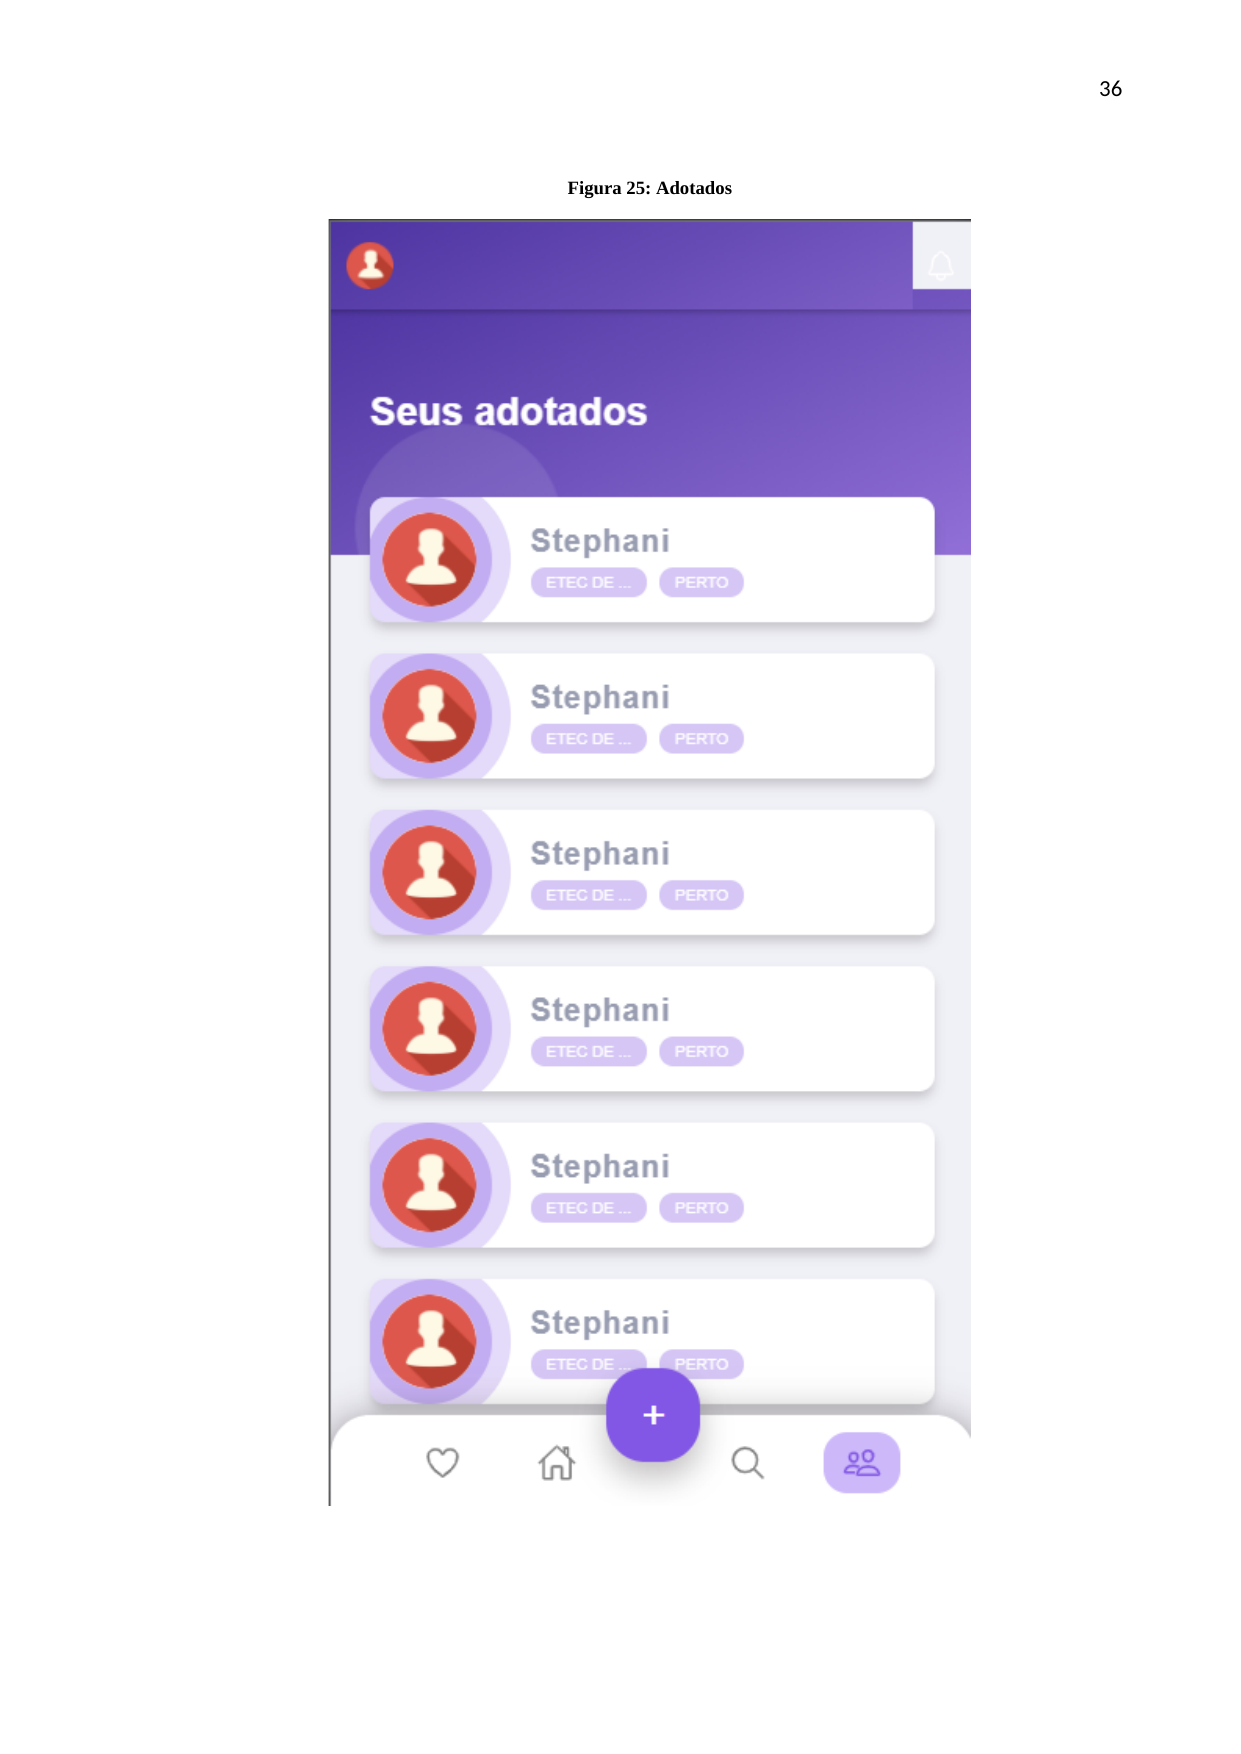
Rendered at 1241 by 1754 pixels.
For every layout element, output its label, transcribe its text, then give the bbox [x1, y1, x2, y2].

picture [328, 219, 971, 1506]
